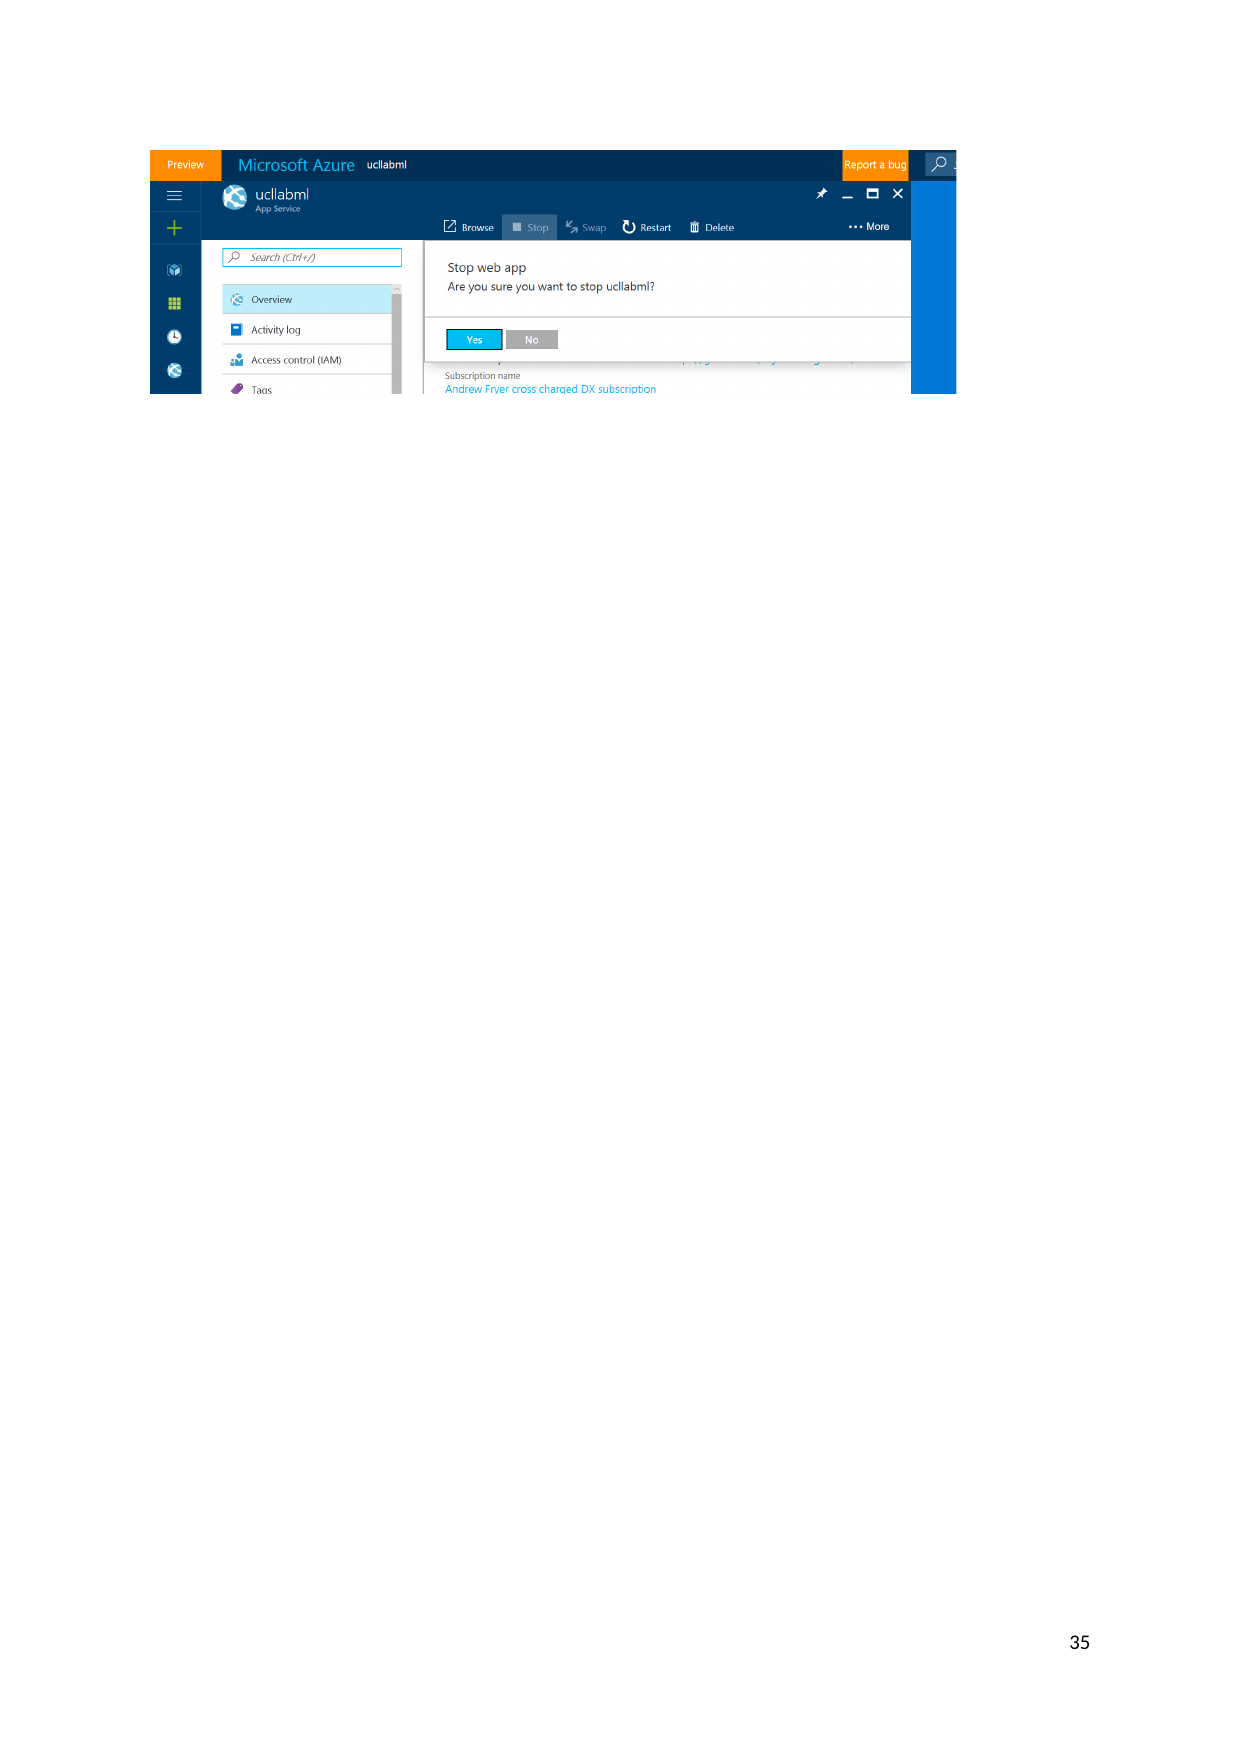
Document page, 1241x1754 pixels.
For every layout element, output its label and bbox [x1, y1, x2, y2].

picture [150, 150, 957, 394]
